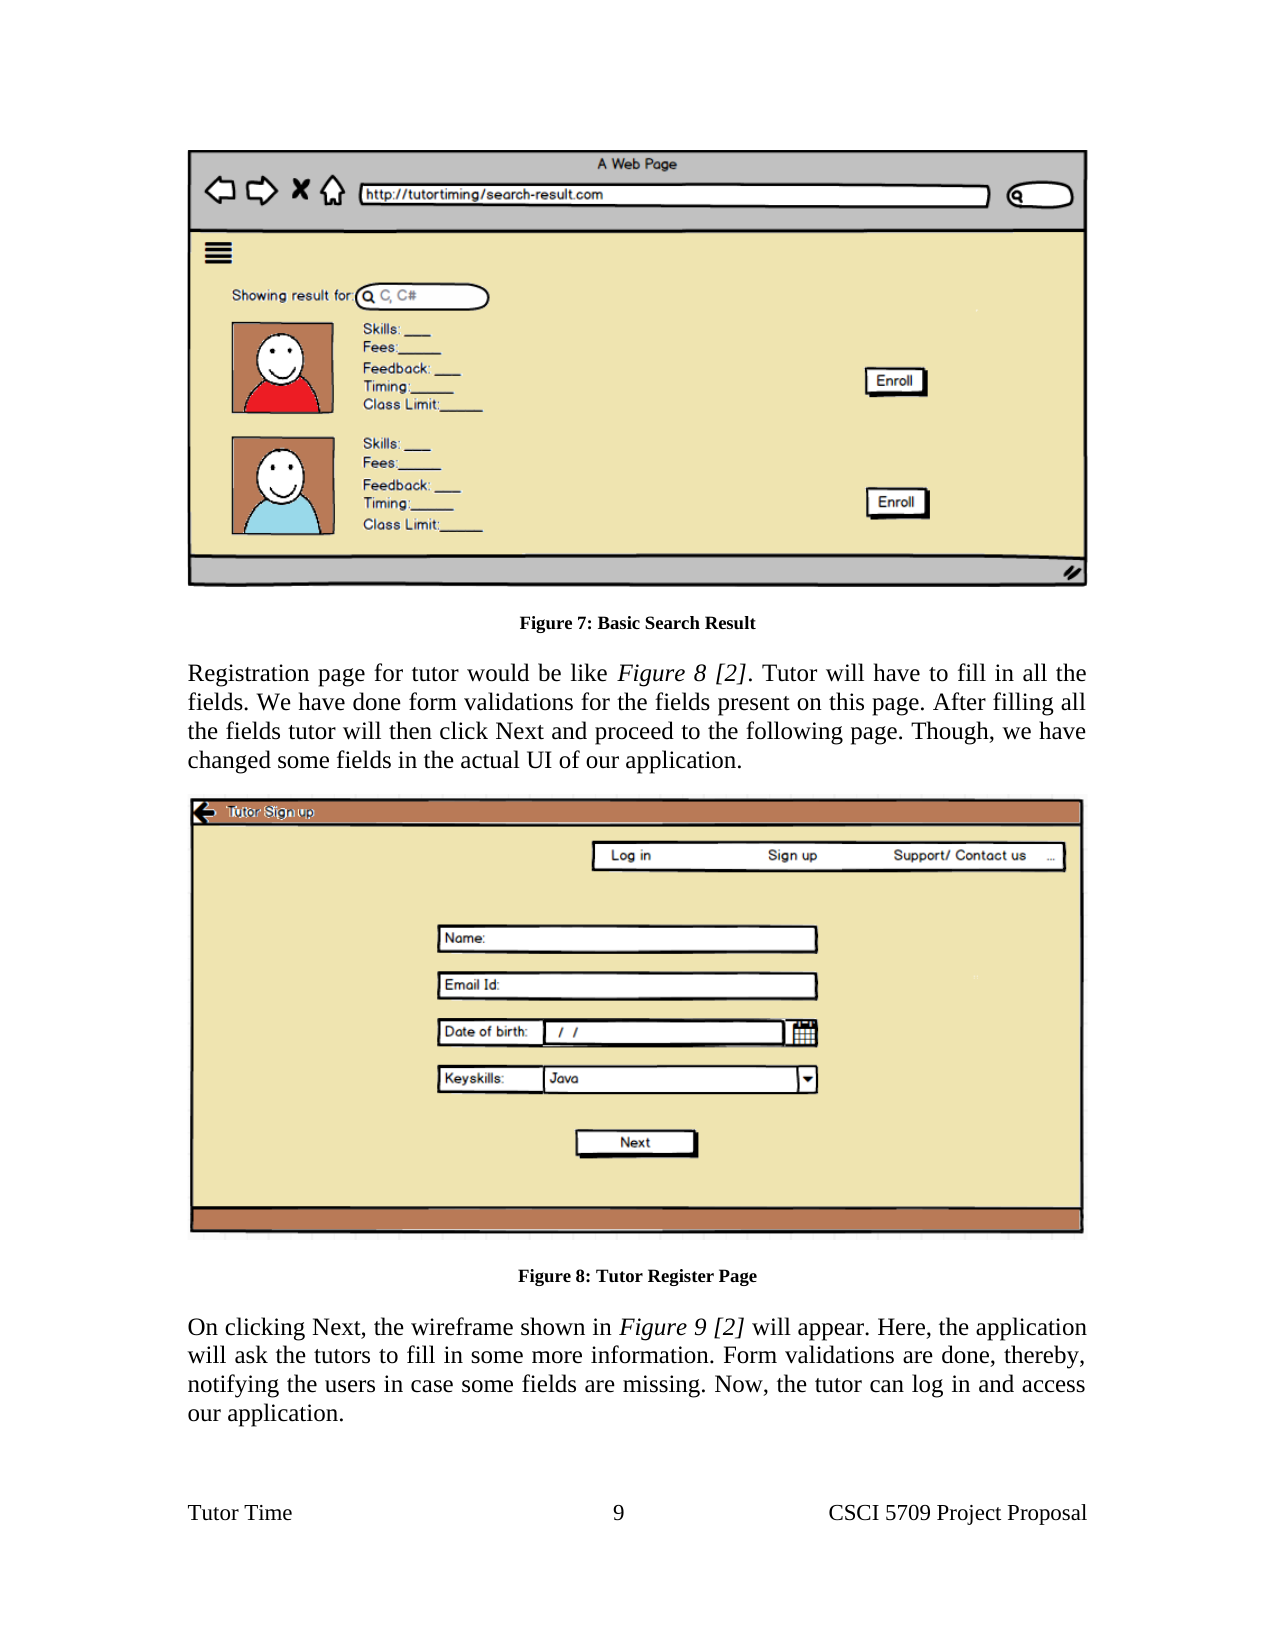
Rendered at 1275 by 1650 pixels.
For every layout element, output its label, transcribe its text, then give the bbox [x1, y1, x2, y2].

text Figure 8: Tutor Register Page [187, 1265, 1087, 1287]
text On clicking Next, the wireframe shown in Figure 9 [2] will appear. Here, the application will ask the tutors to fill in some more information. Form validations are done, thereby, notifying the users in case some fields are missing. Now, the tutor can log in and access our application. [187, 1312, 1087, 1427]
text Registration page for tutor would be like Figure 8 [2]. Tutor will have to fill in all the fields. We have done form validations for the fields present on this page. After filling all the fields tutor will then click Next and proceed to the following page. Though, we have changed some fields in the actual UI of our application. [187, 658, 1087, 773]
picture [187, 794, 1088, 1240]
picture [187, 150, 1088, 587]
text Figure 7: Basic Search Result [187, 612, 1087, 633]
